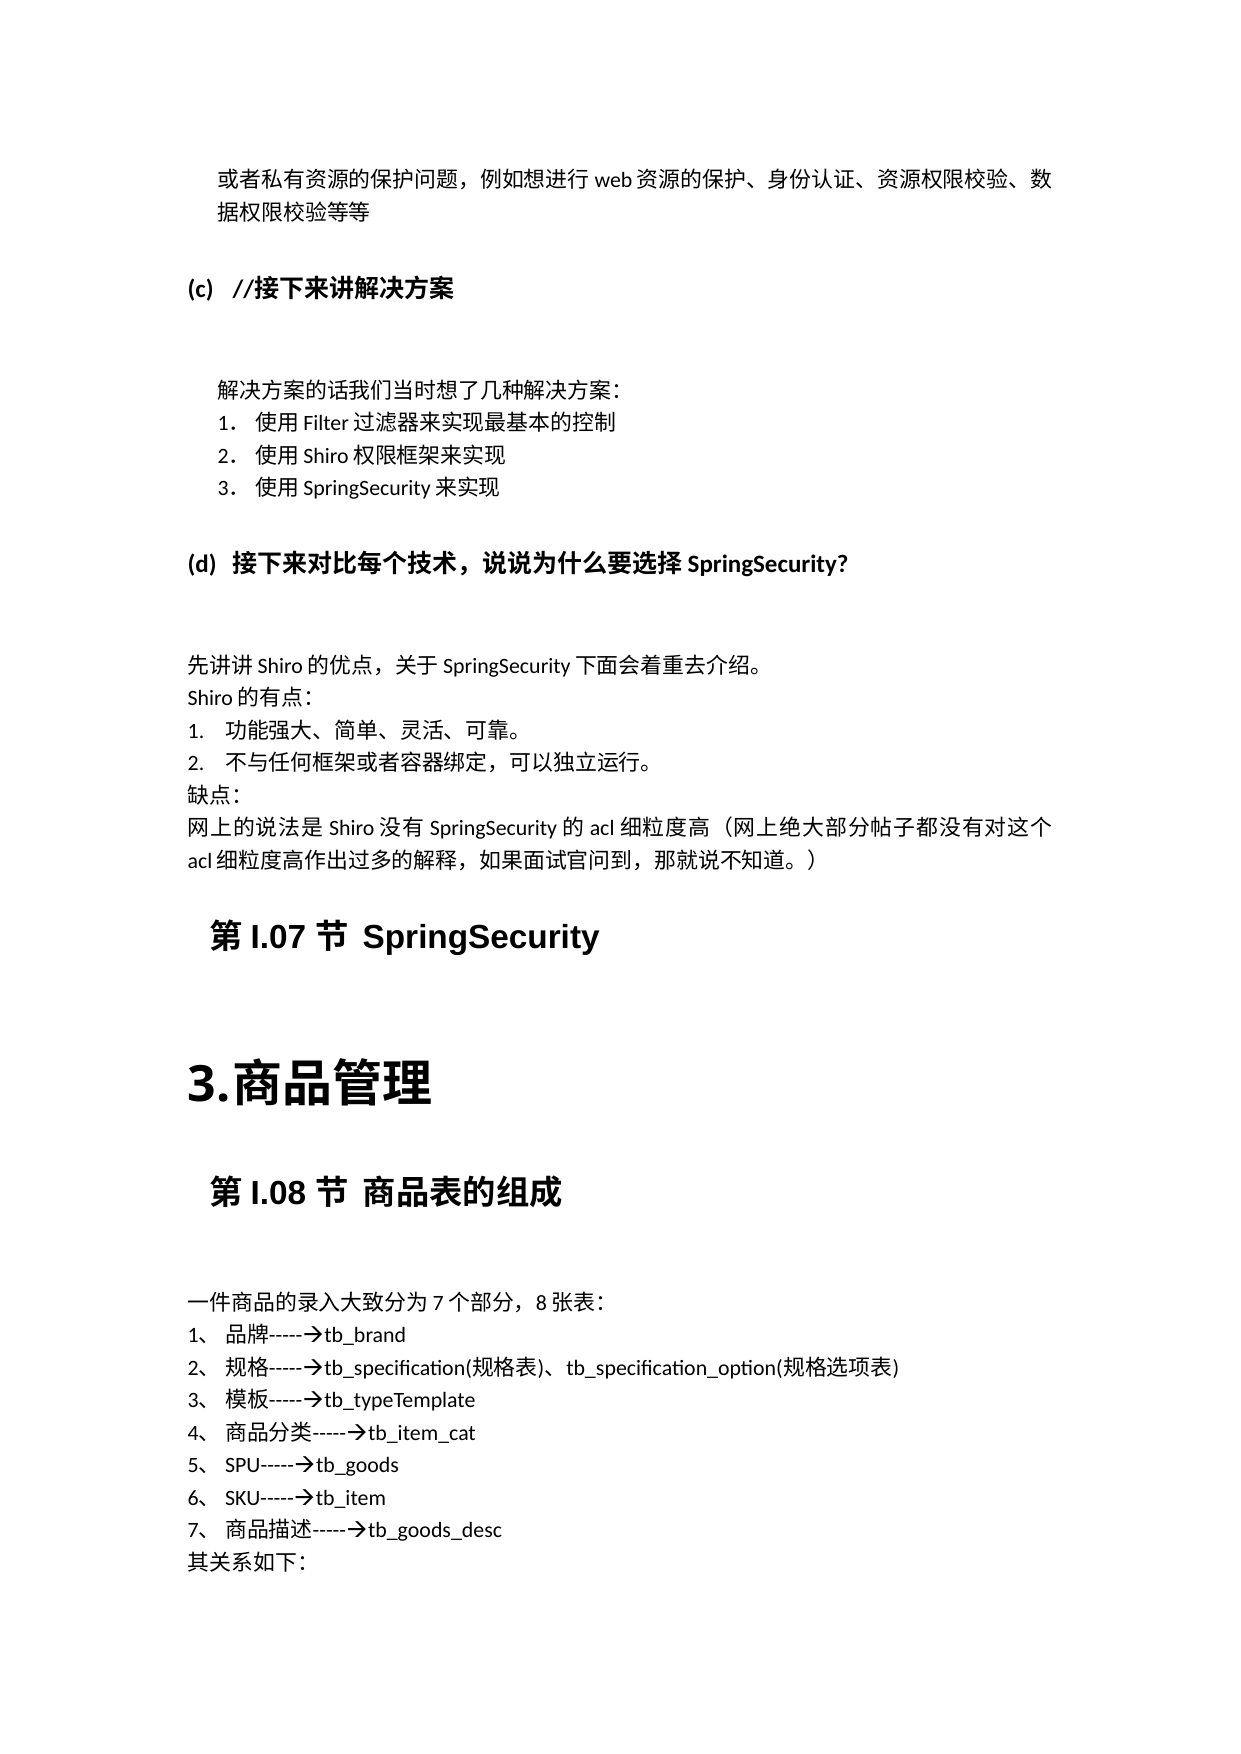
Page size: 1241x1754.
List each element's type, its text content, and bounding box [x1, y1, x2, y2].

list SPU-----tb_goods [187, 1447, 1053, 1479]
text 一件商品的录入大致分为7个部分，8张表： [187, 1284, 1053, 1317]
list 使用Filter过滤器来实现最基本的控制 [217, 405, 1053, 437]
list 商品分类-----tb_item_cat [187, 1414, 1053, 1447]
list 模板-----tb_typeTemplate [187, 1382, 1053, 1414]
subtitle 商品管理 [187, 1031, 1053, 1128]
subtitle 接下来对比每个技术，说说为什么要选择SpringSecurity? [187, 529, 1053, 594]
text 其关系如下： [187, 1544, 1053, 1577]
subtitle //接下来讲解决方案 [187, 254, 1053, 319]
list 功能强大、简单、灵活、可靠。 [187, 712, 1053, 745]
list SKU-----tb_item [187, 1479, 1053, 1512]
list 规格-----tb_specification(规格表)、tb_specification_option(规格选项表) [187, 1349, 1053, 1382]
text 解决方案的话我们当时想了几种解决方案： [217, 372, 1053, 405]
text Shiro的有点： [187, 680, 1053, 712]
text 缺点： [187, 777, 1053, 810]
list 品牌-----tb_brand [187, 1317, 1053, 1349]
list 商品描述-----tb_goods_desc [187, 1512, 1053, 1544]
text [217, 162, 1053, 227]
list 使用SpringSecurity来实现 [217, 470, 1053, 502]
text 先讲讲Shiro的优点，关于SpringSecurity下面会着重去介绍。 [187, 647, 1053, 680]
list 不与任何框架或者容器绑定，可以独立运行。 [187, 745, 1053, 777]
subtitle SpringSecurity [209, 902, 1031, 967]
subtitle 商品表的组成 [209, 1157, 1031, 1222]
text 网上的说法是Shiro没有SpringSecurity的acl细粒度高（网上绝大部分帖子都没有对这个acl细粒度高作出过多的解释，如果面试官问到，那就说不知道。） [187, 810, 1053, 875]
list 使用Shiro权限框架来实现 [217, 437, 1053, 470]
